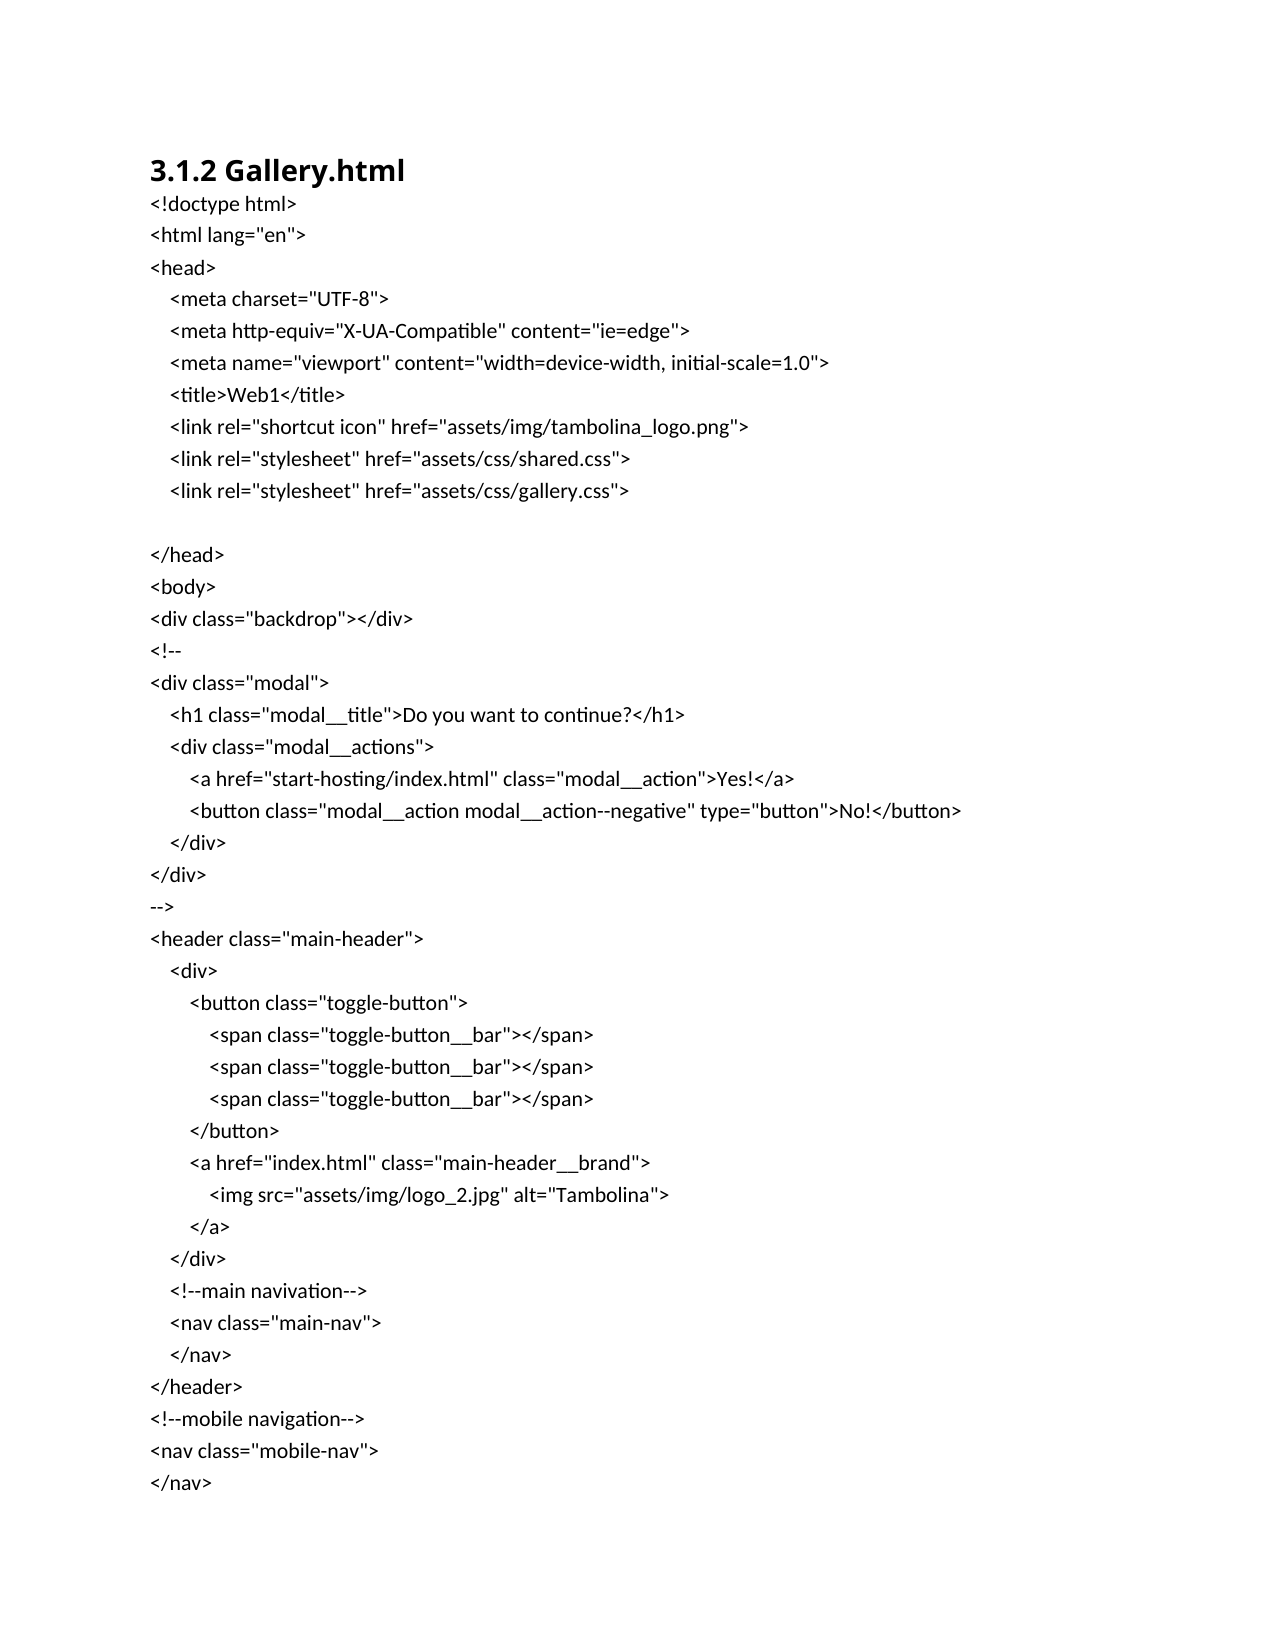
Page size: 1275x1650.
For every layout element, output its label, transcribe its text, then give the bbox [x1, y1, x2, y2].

text <!--mobile navigation--> [150, 1405, 1125, 1432]
text <nav class="main-nav"> [150, 1309, 1125, 1336]
text <div class="modal"> [150, 669, 1125, 696]
text <img src="assets/img/logo_2.jpg" alt="Tambolina"> [150, 1181, 1125, 1208]
text <!-- [150, 637, 1125, 664]
text <a href="index.html" class="main-header__brand"> [150, 1149, 1125, 1176]
text </nav> [150, 1469, 1125, 1496]
text <meta name="viewport" content="width=device-width, initial-scale=1.0"> [150, 349, 1125, 376]
text <head> [150, 254, 1125, 280]
text <h1 class="modal__title">Do you want to continue?</h1> [150, 701, 1125, 728]
text <link rel="shortcut icon" href="assets/img/tambolina_logo.png"> [150, 413, 1125, 440]
text <div> [150, 957, 1125, 984]
text </nav> [150, 1341, 1125, 1368]
text <header class="main-header"> [150, 925, 1125, 952]
text <span class="toggle-button__bar"></span> [150, 1021, 1125, 1048]
text </div> [150, 1245, 1125, 1272]
text <title>Web1</title> [150, 382, 1125, 408]
text <link rel="stylesheet" href="assets/css/gallery.css"> [150, 477, 1125, 504]
text <!doctype html> [150, 190, 1125, 216]
text <link rel="stylesheet" href="assets/css/shared.css"> [150, 446, 1125, 472]
text <span class="toggle-button__bar"></span> [150, 1085, 1125, 1112]
text <nav class="mobile-nav"> [150, 1437, 1125, 1463]
text <a href="start-hosting/index.html" class="modal__action">Yes!</a> [150, 765, 1125, 792]
text </div> [150, 861, 1125, 888]
text </head> [150, 541, 1125, 568]
text <body> [150, 573, 1125, 600]
text <meta http-equiv="X-UA-Compatible" content="ie=edge"> [150, 318, 1125, 344]
text <button class="modal__action modal__action--negative" type="button">No!</button> [150, 797, 1125, 824]
subtitle 3.1.2 Gallery.html [150, 150, 1125, 190]
text <meta charset="UTF-8"> [150, 286, 1125, 312]
text <span class="toggle-button__bar"></span> [150, 1053, 1125, 1080]
text <button class="toggle-button"> [150, 989, 1125, 1016]
text </div> [150, 829, 1125, 856]
text --> [150, 893, 1125, 920]
text <div class="backdrop"></div> [150, 605, 1125, 632]
text </header> [150, 1373, 1125, 1399]
text <!--main navivation--> [150, 1277, 1125, 1304]
text <html lang="en"> [150, 222, 1125, 248]
text <div class="modal__actions"> [150, 733, 1125, 760]
text </button> [150, 1117, 1125, 1144]
text </a> [150, 1213, 1125, 1240]
